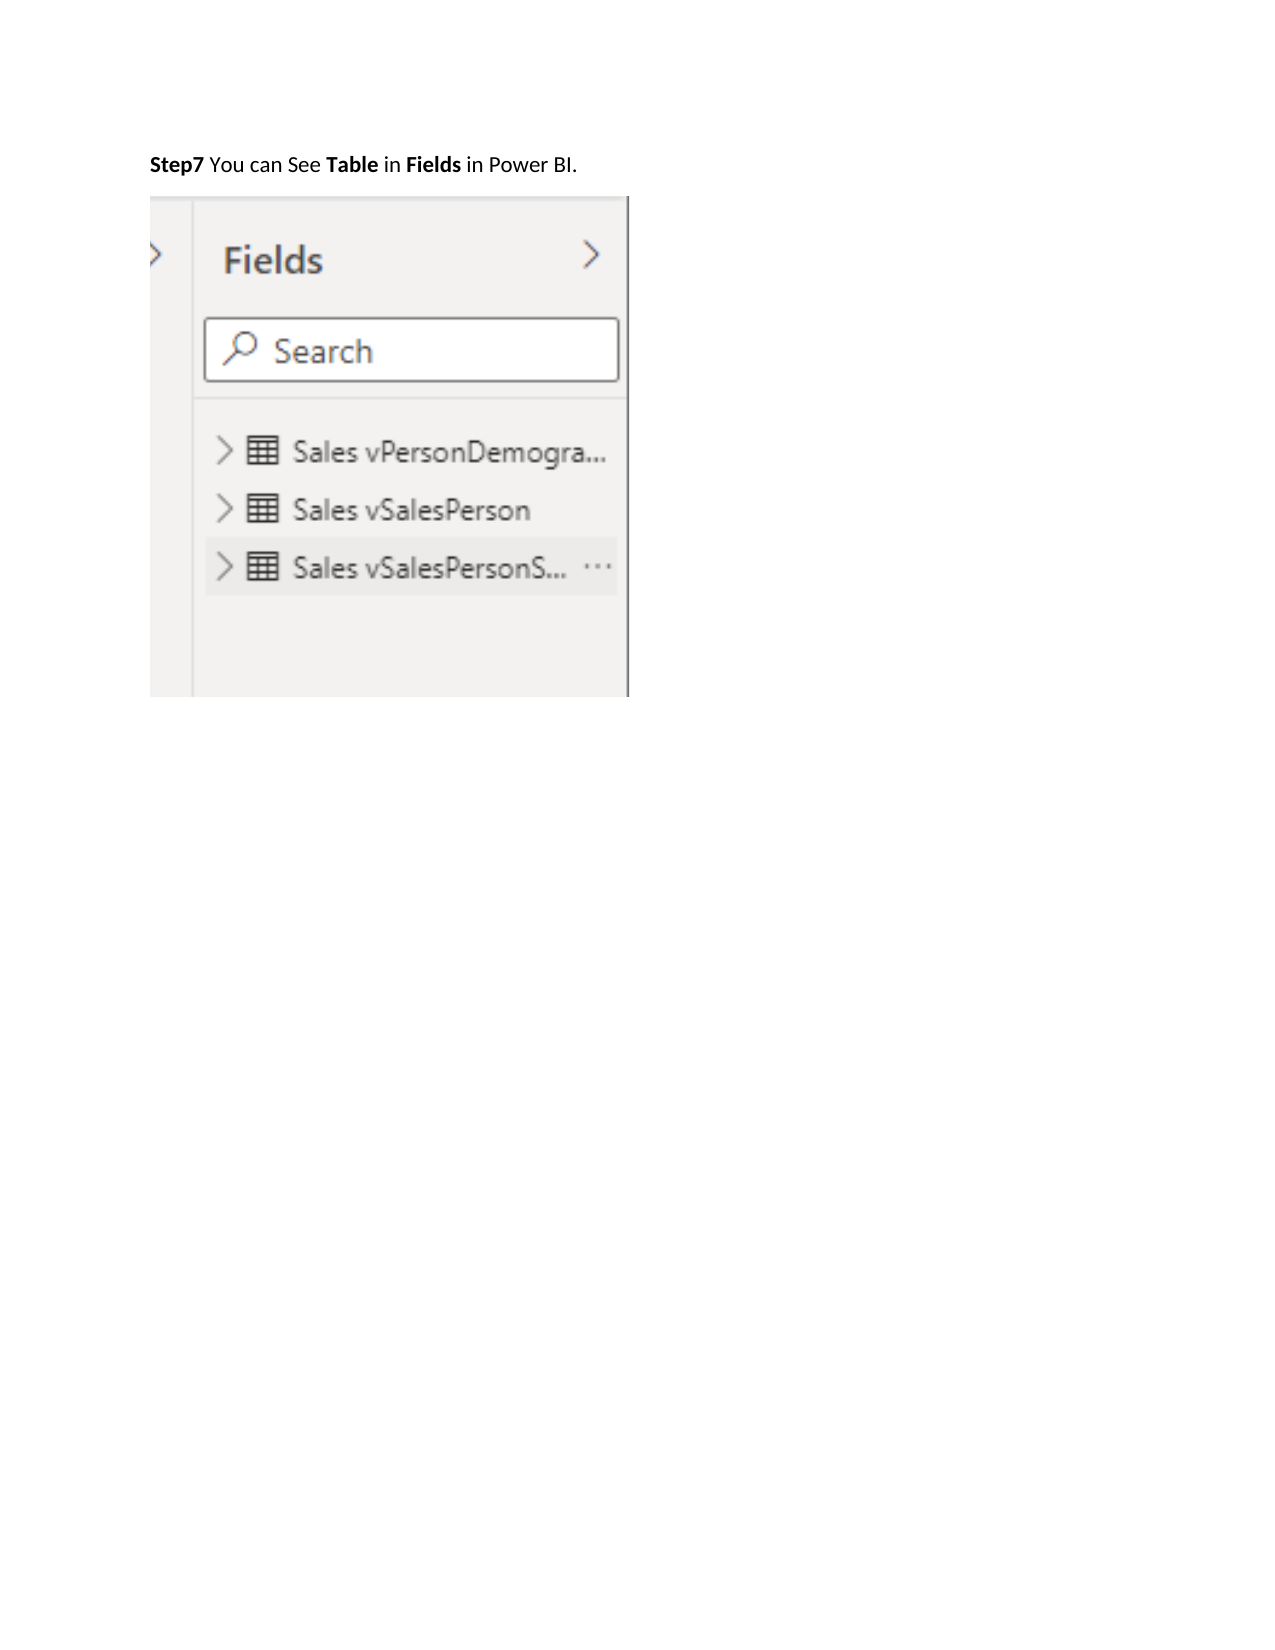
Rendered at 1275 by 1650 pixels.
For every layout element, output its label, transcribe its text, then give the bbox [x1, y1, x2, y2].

picture [150, 196, 630, 697]
text Step7 You can See Table in Fields in Power BI. [150, 150, 1125, 178]
